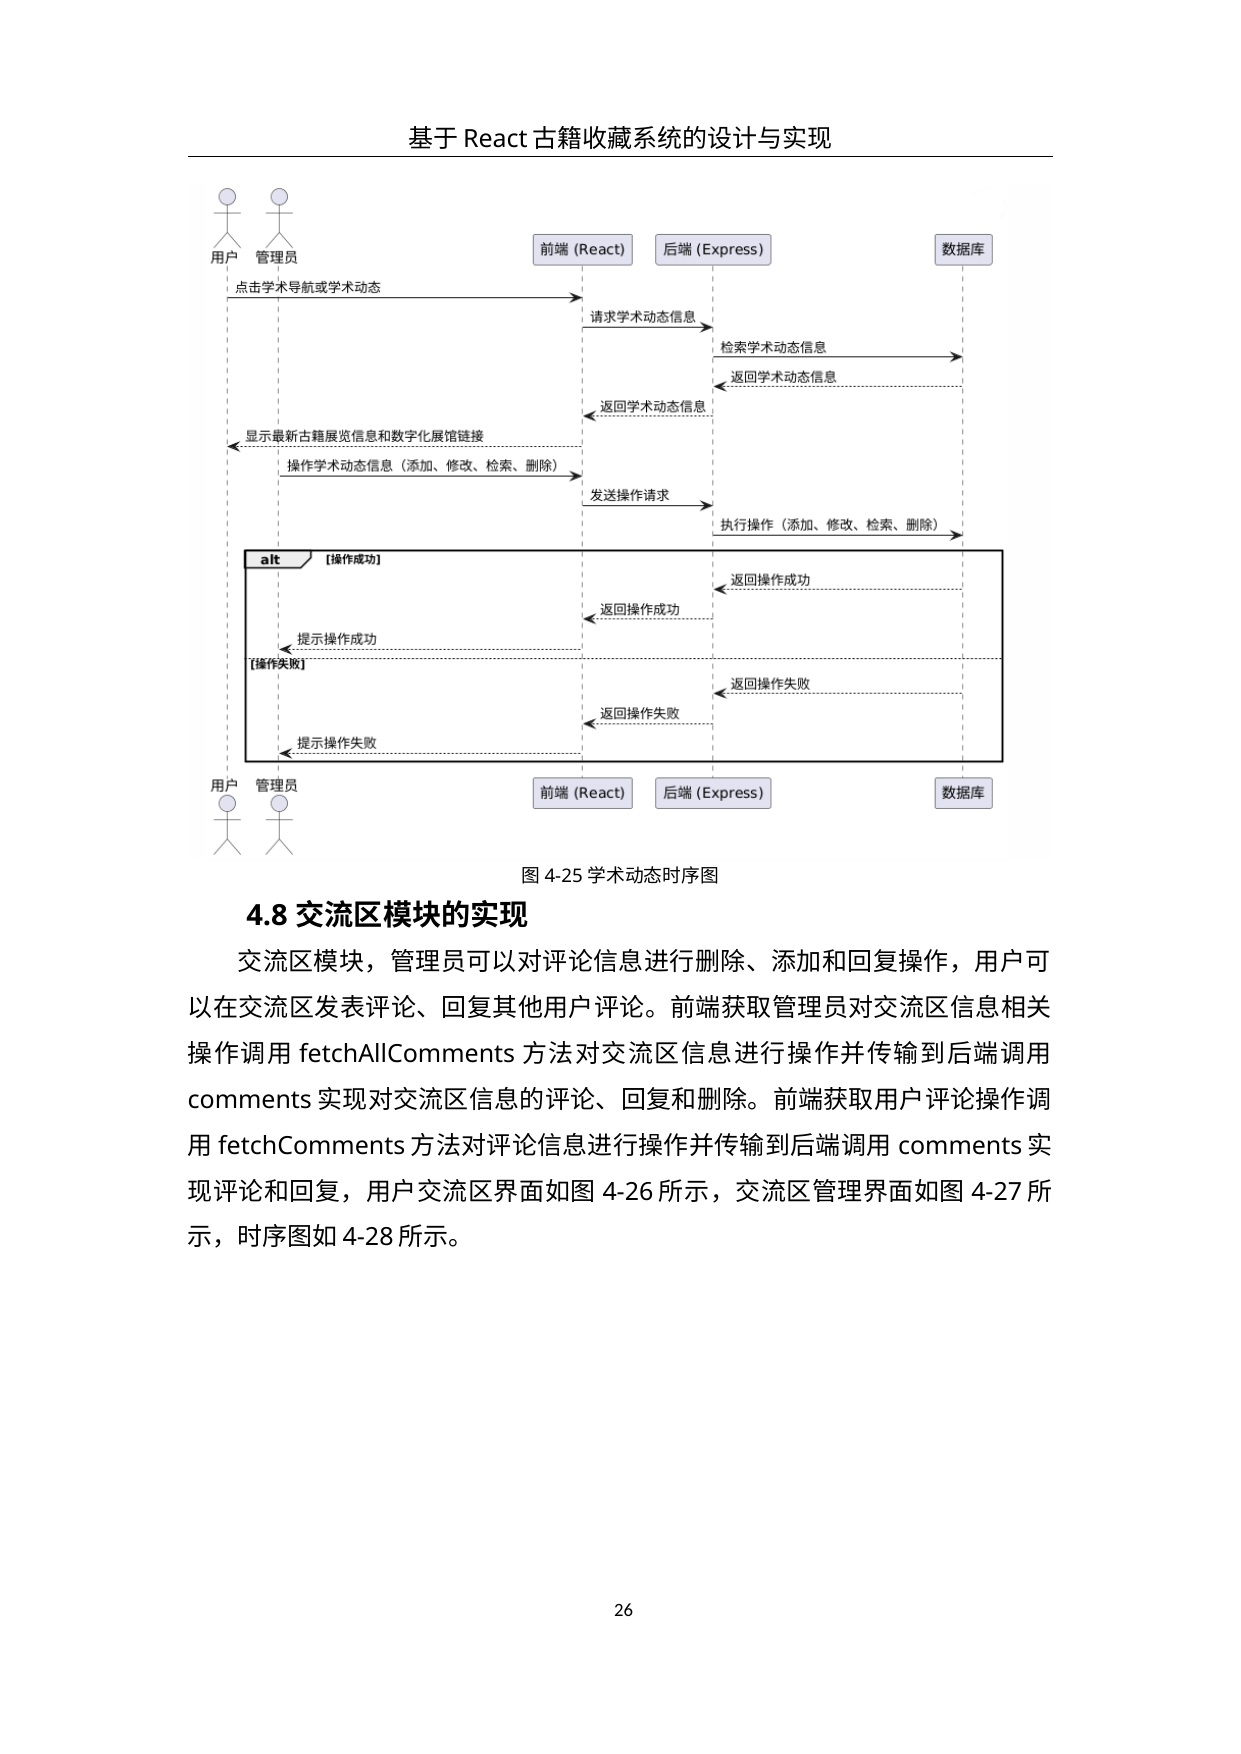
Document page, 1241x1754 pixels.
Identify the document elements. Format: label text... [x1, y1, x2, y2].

text 图 4-25 学术动态时序图 [187, 861, 1053, 888]
picture [187, 184, 1053, 861]
text 交流区模块，管理员可以对评论信息进行删除、添加和回复操作，用户可以在交流区发表评论、回复其他用户评论。前端获取管理员对交流区信息相关操作调用fetchAllComments方法对交流区信息进行操作并传输到后端调用comments实现对交流区信息的评论、回复和删除。前端获取用户评论操作调用fetchComments方法对评论信息进行操作并传输到后端调用comments实现评论和回复，用户交流区界面如图4-26所示，交流区管理界面如图4-27所示，时序图如4-28所示。 [187, 934, 1053, 1255]
text 4.8 交流区模块的实现 [187, 888, 1053, 934]
